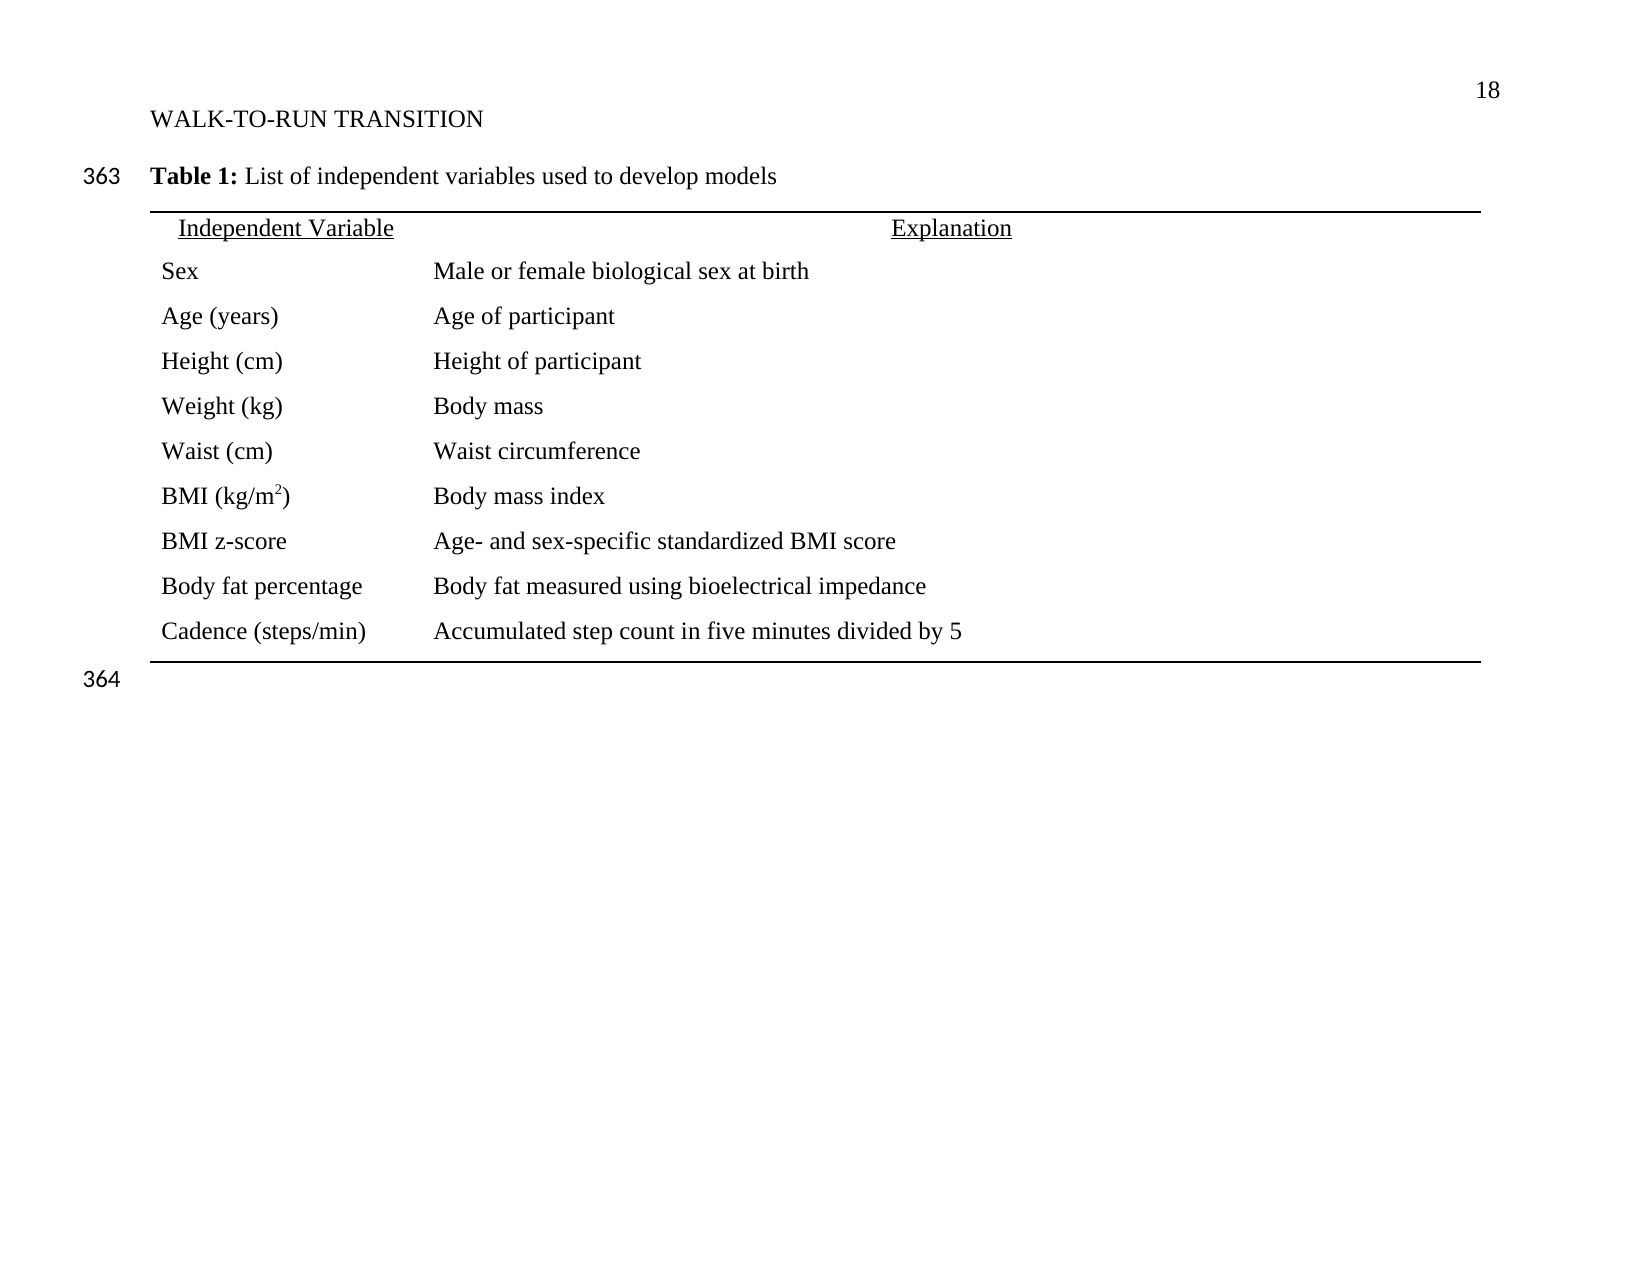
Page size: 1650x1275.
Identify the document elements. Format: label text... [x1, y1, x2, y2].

table_cell Body fat percentage [150, 571, 422, 616]
table_cell Male or female biological sex at birth [422, 256, 1481, 301]
table_cell Height (cm) [150, 346, 422, 391]
table_cell Waist circumference [422, 436, 1481, 481]
table_cell Waist (cm) [150, 436, 422, 481]
table_cell BMI (kg/m2) [150, 481, 422, 526]
text Table 1: List of independent variables used to develop models [150, 161, 1500, 190]
table_cell Body mass index [422, 481, 1481, 526]
table_cell BMI z-score [150, 526, 422, 571]
table_cell Cadence (steps/min) [150, 616, 422, 661]
table_header Explanation [422, 213, 1481, 256]
table_cell Weight (kg) [150, 391, 422, 436]
table_cell Body fat measured using bioelectrical impedance [422, 571, 1481, 616]
table_cell Accumulated step count in five minutes divided by 5 [422, 616, 1481, 661]
table_cell Age (years) [150, 301, 422, 346]
table_cell Age of participant [422, 301, 1481, 346]
table_cell Sex [150, 256, 422, 301]
table_cell Body mass [422, 391, 1481, 436]
table_cell Age- and sex-specific standardized BMI score [422, 526, 1481, 571]
table_cell Height of participant [422, 346, 1481, 391]
table_header Independent Variable [150, 213, 422, 256]
